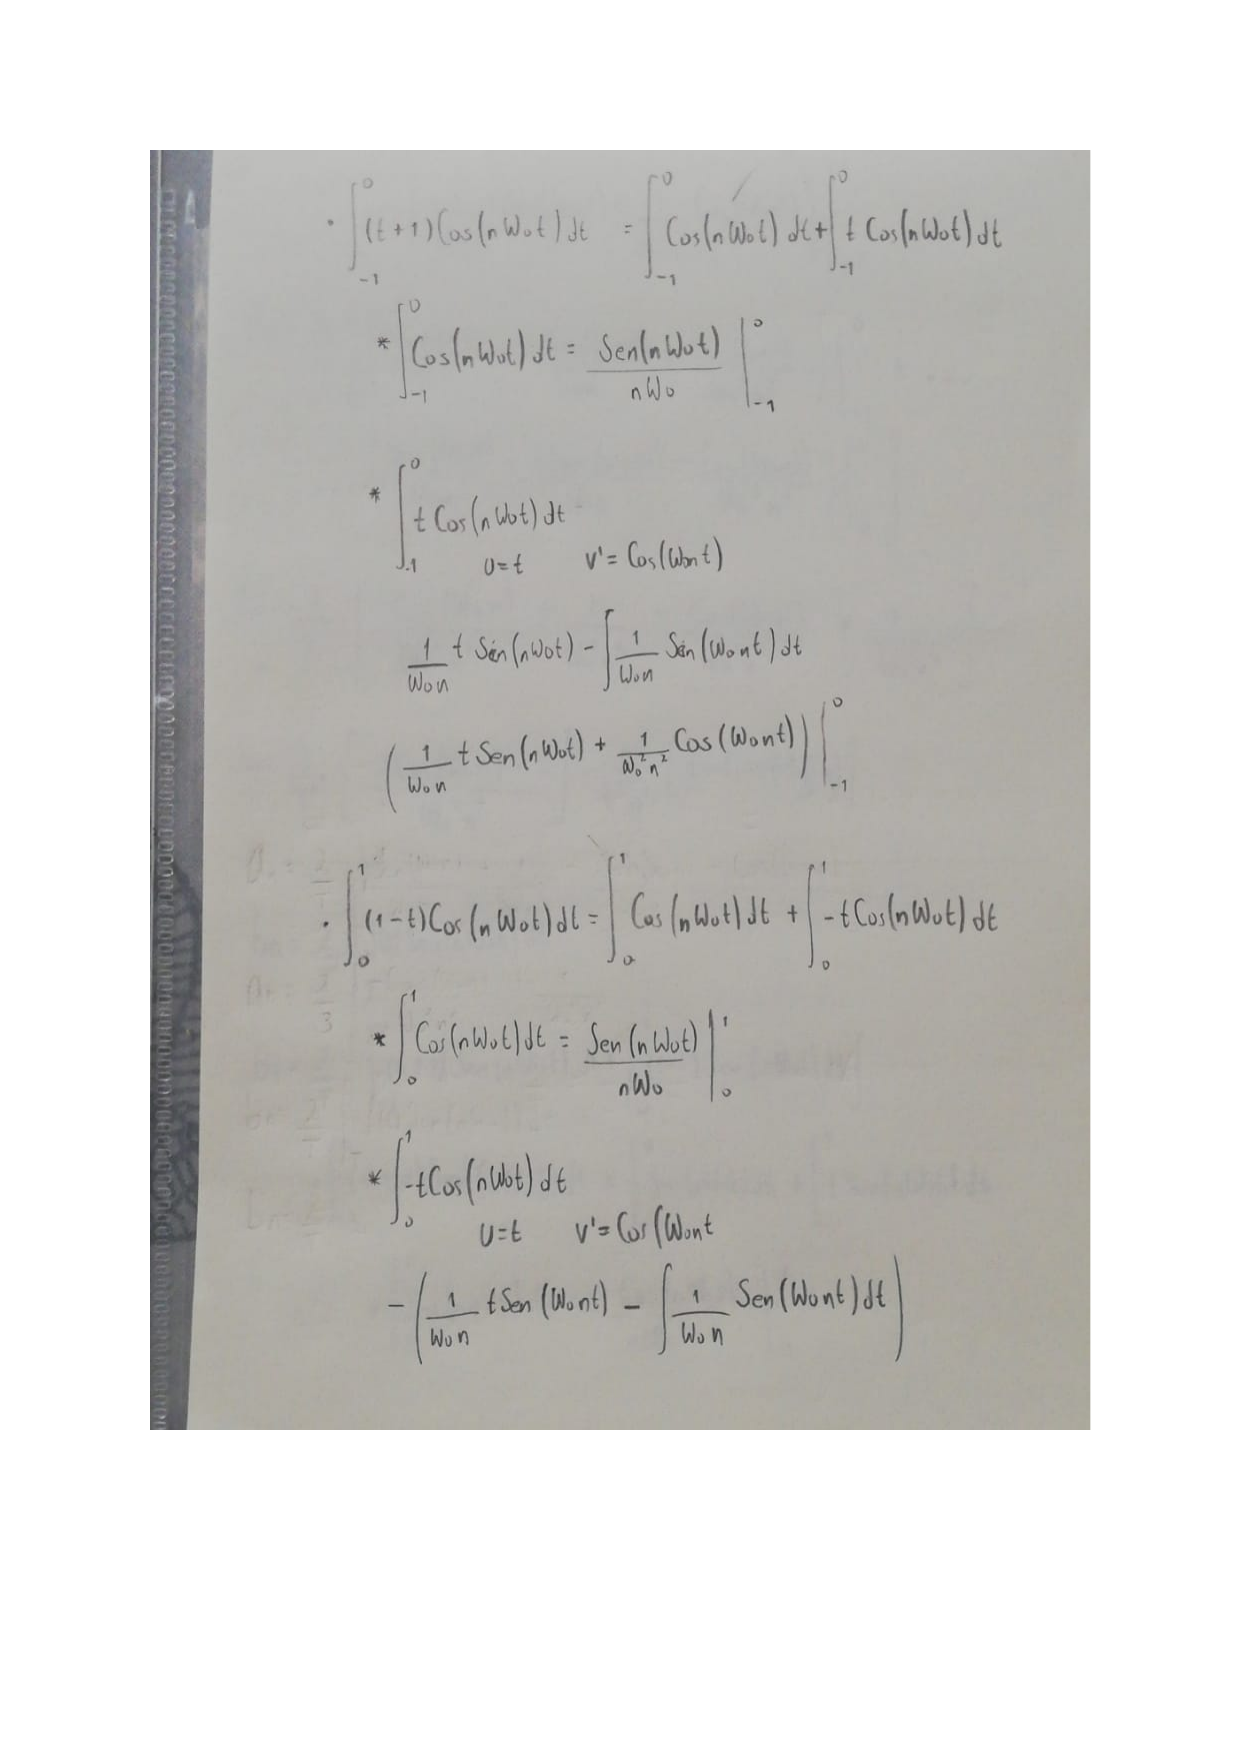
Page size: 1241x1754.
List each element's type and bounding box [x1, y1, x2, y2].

picture [150, 150, 1091, 1430]
